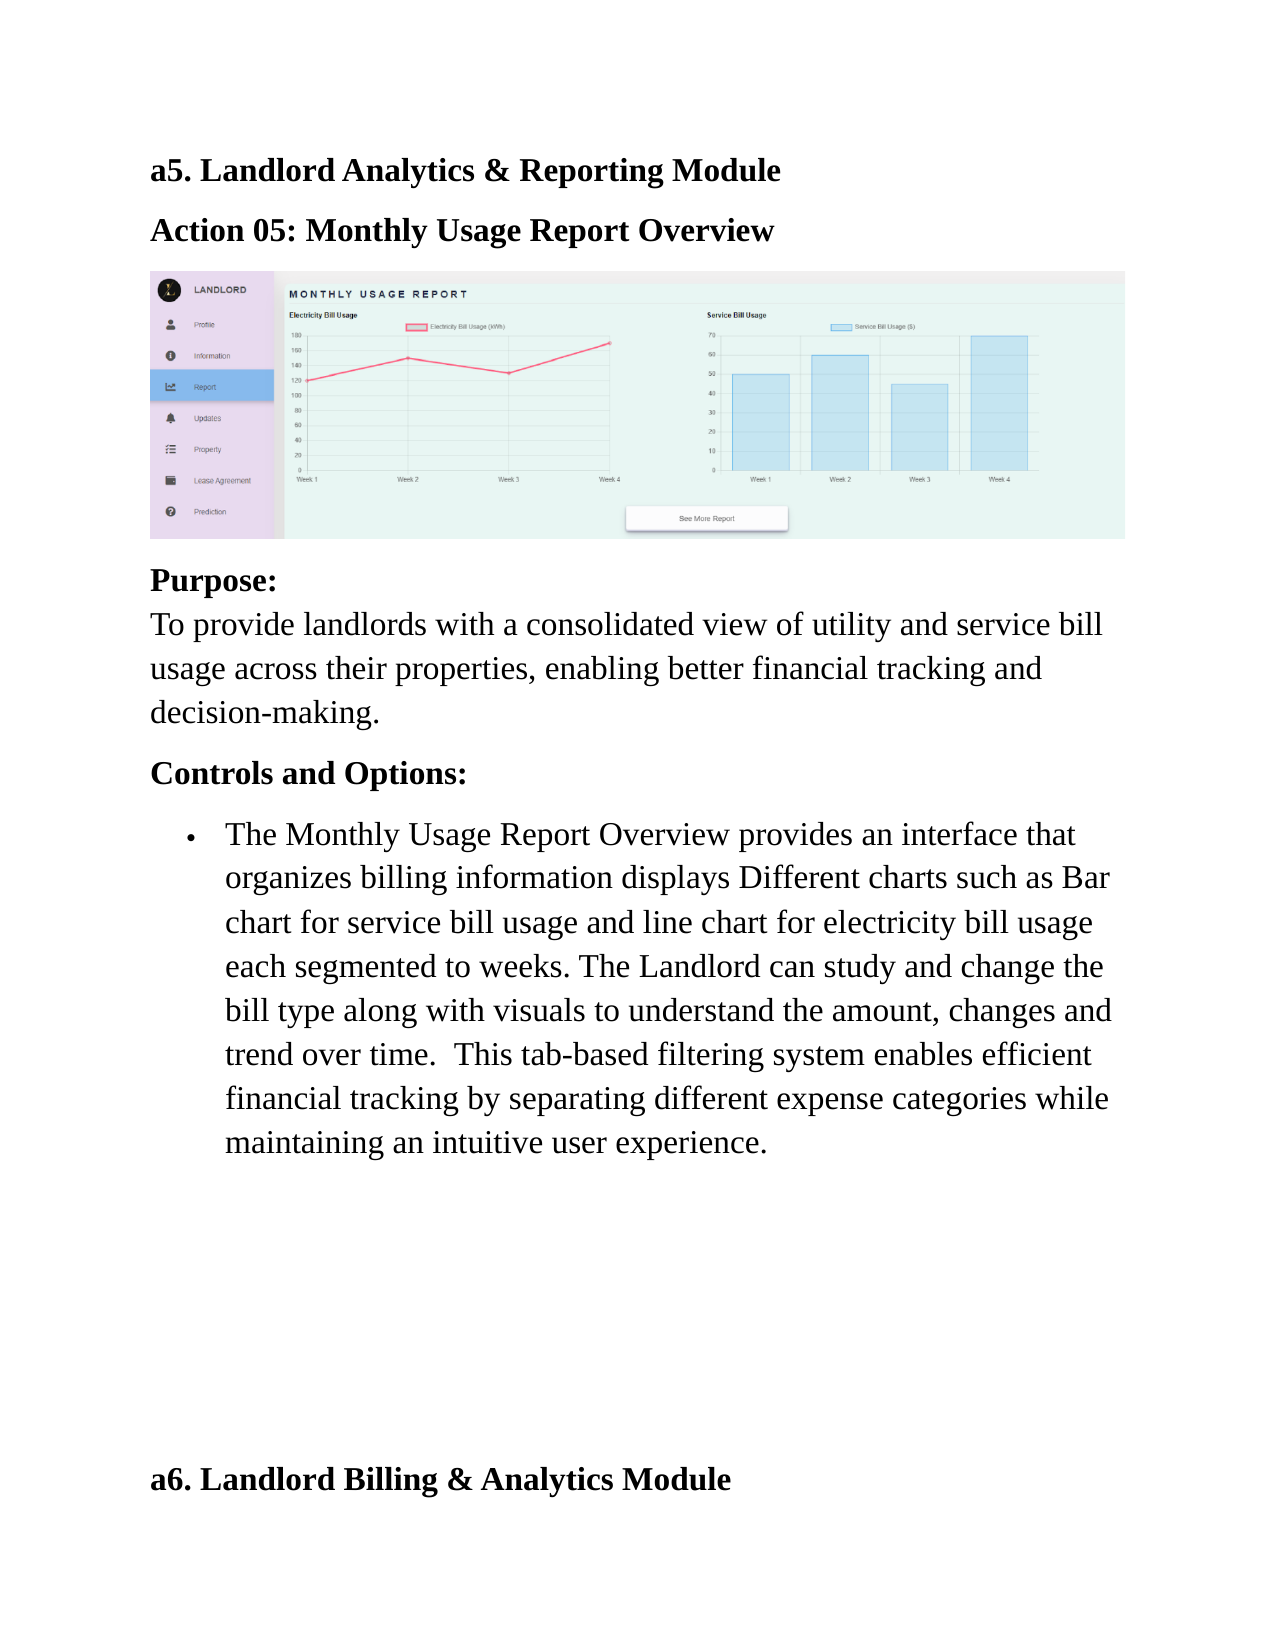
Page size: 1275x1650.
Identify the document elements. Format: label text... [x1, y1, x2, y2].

text Controls and Options: [150, 753, 1125, 791]
list The Monthly Usage Report Overview provides an interface that organizes billing information displays Different charts such as Bar chart for service bill usage and line chart for electricity bill usage each segmented to weeks. The Landlord can study and change the bill type along with visuals to understand the amount, changes and trend over time. This tab-based filtering system enables efficient financial tracking by separating different expense categories while maintaining an intuitive user experience. [187, 814, 1125, 1161]
text Purpose: To provide landlords with a consolidated view of utility and service bill usage across their properties, enabling better financial tracking and decision-making. [150, 560, 1125, 731]
text a6. Landlord Billing & Analytics Module [150, 1459, 1125, 1498]
text a5. Landlord Analytics & Reporting Module [150, 150, 1125, 188]
picture [150, 271, 1125, 539]
text Action 05: Monthly Usage Report Overview [150, 211, 1125, 249]
